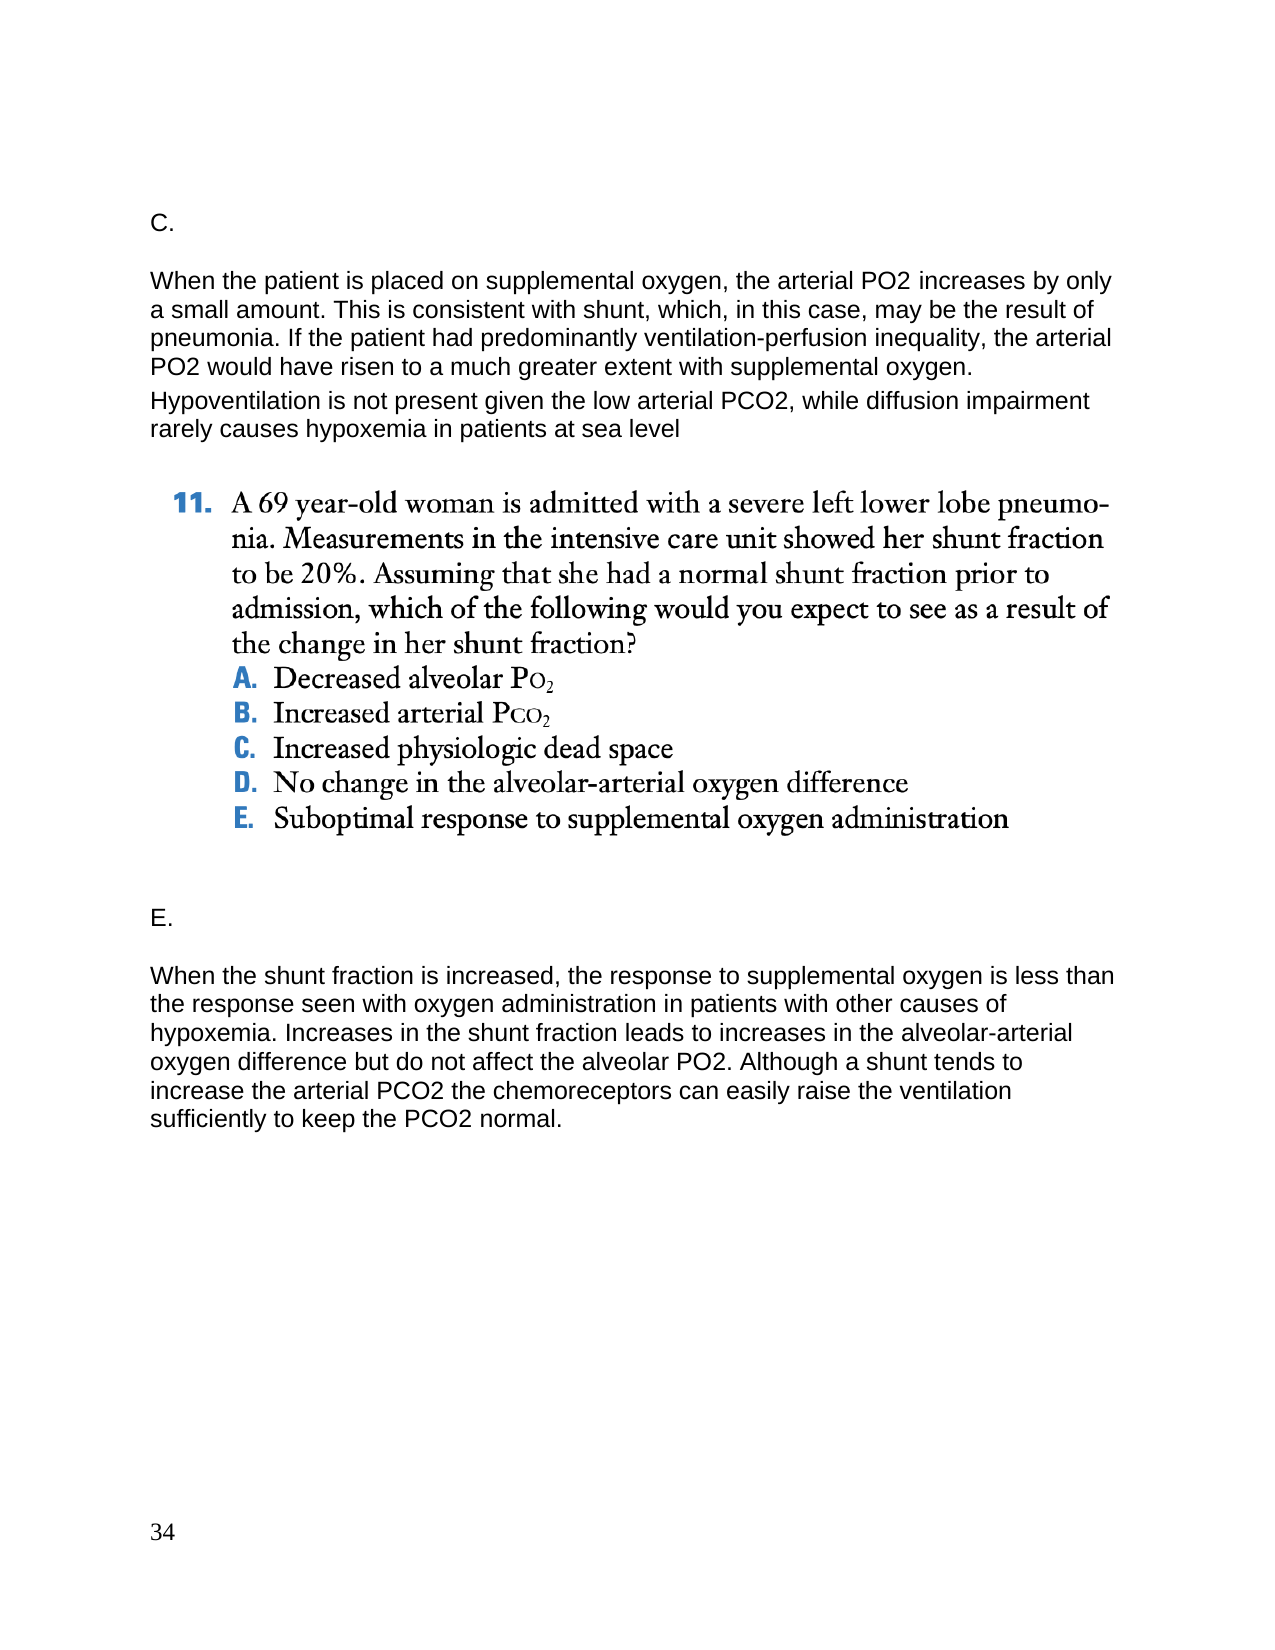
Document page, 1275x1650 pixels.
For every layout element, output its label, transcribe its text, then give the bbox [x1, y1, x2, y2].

text When the shunt fraction is increased, the response to supplemental oxygen is less than the response seen with oxygen administration in patients with other causes of hypoxemia. Increases in the shunt fraction leads to increases in the alveolar-arterial oxygen difference but do not affect the alveolar PO2. Although a shunt tends to increase the arterial PCO2 the chemoreceptors can easily raise the ventilation sufficiently to keep the PCO2 normal. [150, 961, 1125, 1138]
text When the patient is placed on supplemental oxygen, the arterial PO2 increases by only a small amount. This is consistent with shunt, which, in this case, may be the result of pneumonia. If the patient had predominantly ventilation-perfusion inequality, the arterial PO2 would have risen to a much greater extent with supplemental oxygen. Hypoventilation is not present given the low arterial PCO2, while diffusion impairment rarely causes hypoxemia in patients at sea level [150, 266, 1125, 443]
picture [150, 472, 1125, 845]
text E. [150, 903, 1125, 932]
text C. [150, 208, 1125, 237]
